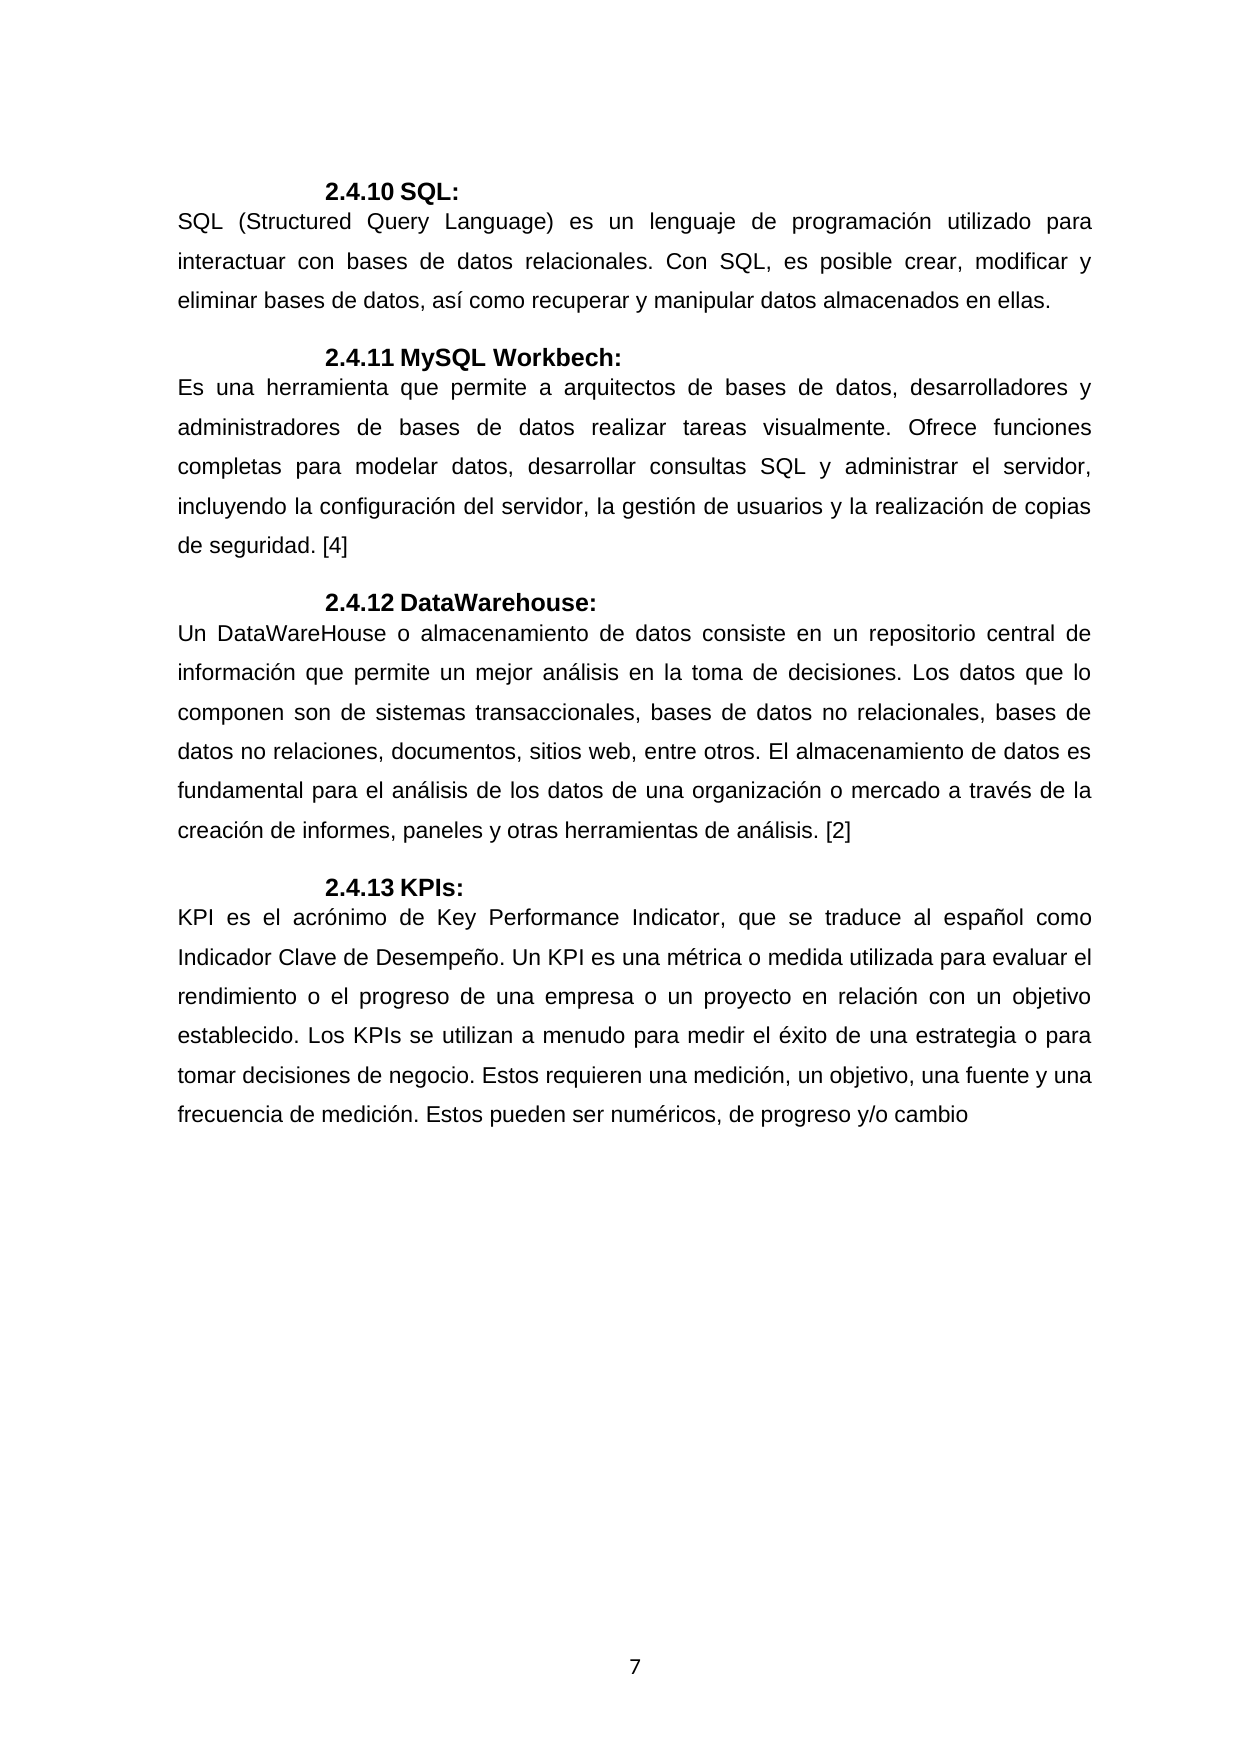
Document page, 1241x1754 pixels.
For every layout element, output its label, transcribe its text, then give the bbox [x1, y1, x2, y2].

text KPI es el acrónimo de Key Performance Indicator, que se traduce al español como Indicador Clave de Desempeño. Un KPI es una métrica o medida utilizada para evaluar el rendimiento o el progreso de una empresa o un proyecto en relación con un objetivo establecido. Los KPIs se utilizan a menudo para medir el éxito de una estrategia o para tomar decisiones de negocio. Estos requieren una medición, un objetivo, una fuente y una frecuencia de medición. Estos pueden ser numéricos, de progreso y/o cambio [177, 904, 1092, 1128]
text MySQL Workbech: [325, 343, 1092, 372]
text KPIs: [325, 873, 1092, 902]
text SQL (Structured Query Language) es un lenguaje de programación utilizado para interactuar con bases de datos relacionales. Con SQL, es posible crear, modificar y eliminar bases de datos, así como recuperar y manipular datos almacenados en ellas. [177, 208, 1092, 313]
text SQL: [325, 177, 1092, 206]
text Es una herramienta que permite a arquitectos de bases de datos, desarrolladores y administradores de bases de datos realizar tareas visualmente. Ofrece funciones completas para modelar datos, desarrollar consultas SQL y administrar el servidor, incluyendo la configuración del servidor, la gestión de usuarios y la realización de copias de seguridad. [177, 374, 1092, 559]
text DataWarehouse: [325, 588, 1092, 617]
text Un DataWareHouse o almacenamiento de datos consiste en un repositorio central de información que permite un mejor análisis en la toma de decisiones. Los datos que lo componen son de sistemas transaccionales, bases de datos no relacionales, bases de datos no relaciones, documentos, sitios web, entre otros. El almacenamiento de datos es fundamental para el análisis de los datos de una organización o mercado a través de la creación de informes, paneles y otras herramientas de análisis. [177, 619, 1092, 843]
